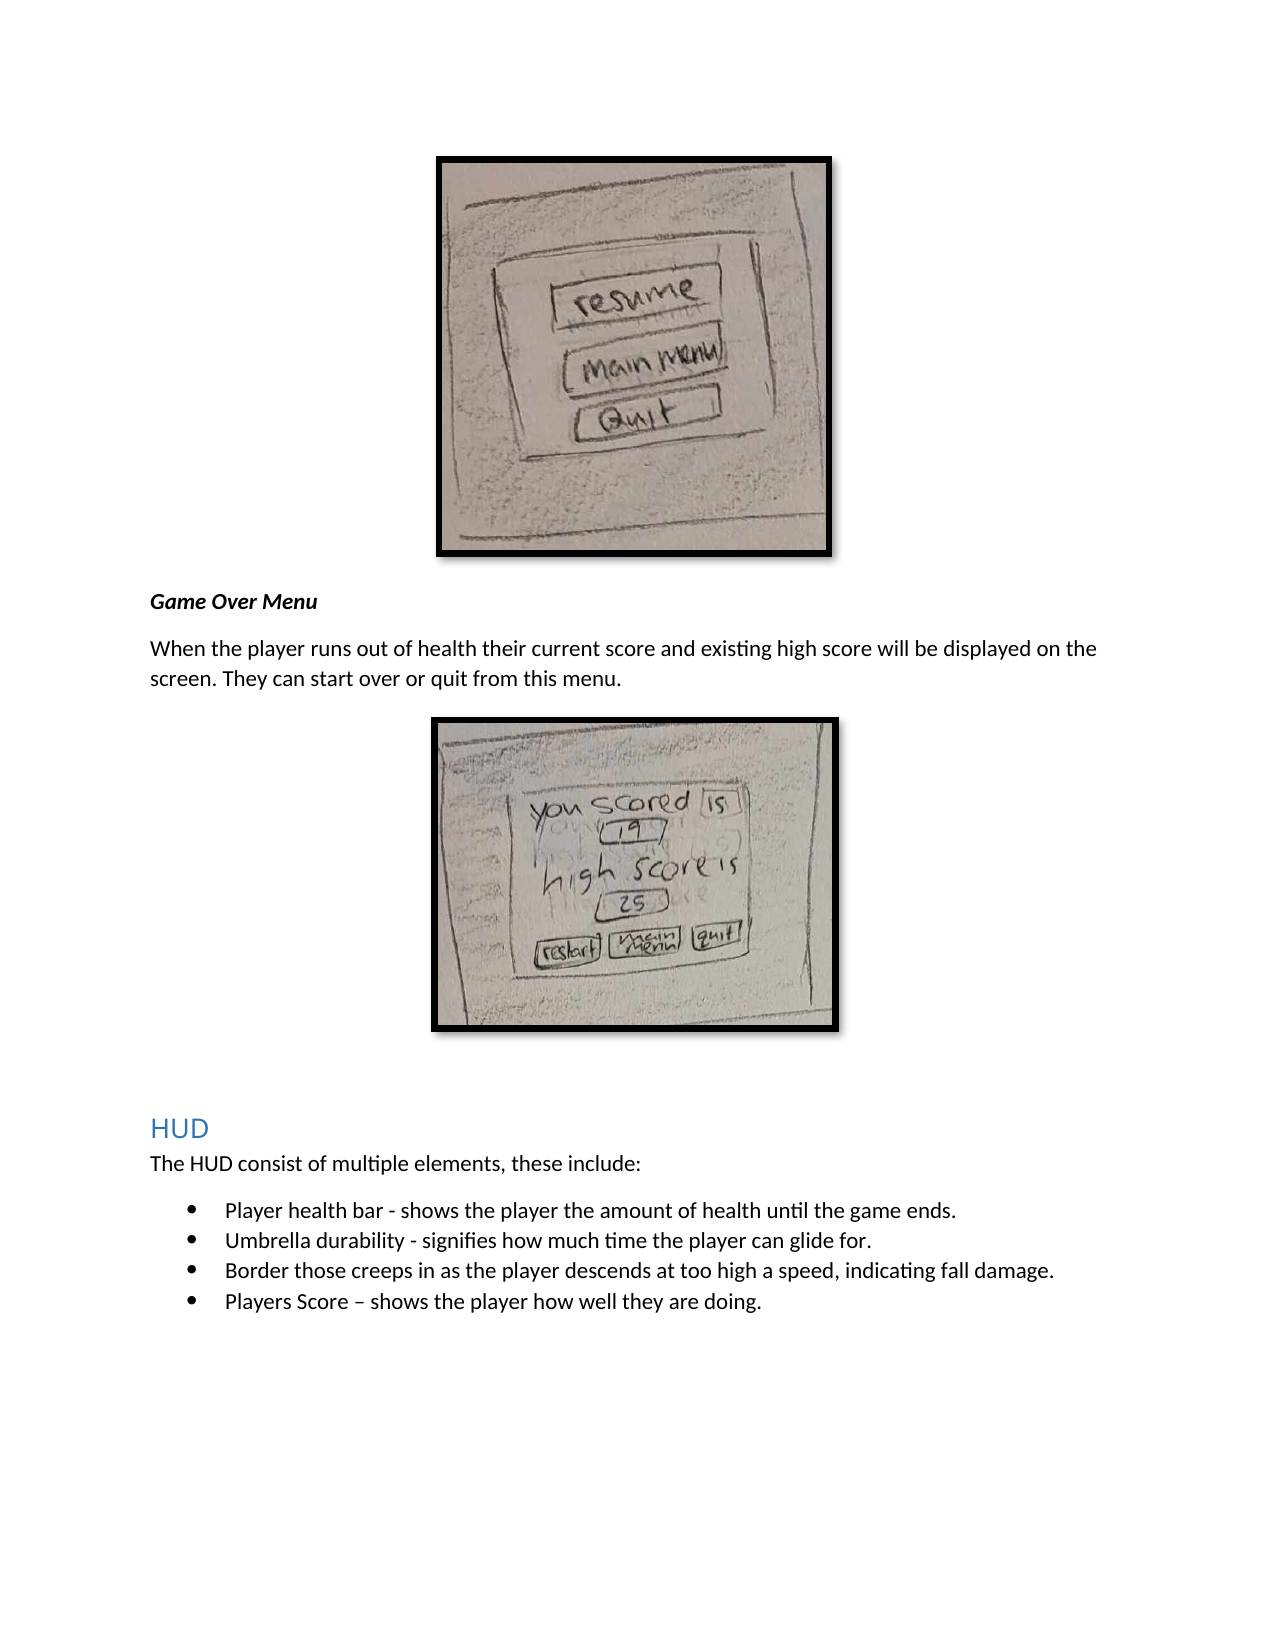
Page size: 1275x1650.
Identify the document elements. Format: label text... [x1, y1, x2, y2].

subtitle HUD [150, 1109, 1125, 1146]
list Border those creeps in as the player descends at too high a speed, indicating fall damage. [187, 1257, 1125, 1285]
text When the player runs out of health their current score and existing high score will be displayed on the screen. They can start over or quit from this menu. [150, 634, 1125, 692]
list Player health bar - shows the player the amount of health until the game ends. [187, 1196, 1125, 1224]
list Umbrella durability - signifies how much time the player can glide for. [187, 1226, 1125, 1254]
list Players Score – shows the player how well they are doing. [187, 1287, 1125, 1315]
text The HUD consist of multiple elements, these include: [150, 1149, 1125, 1177]
text Game Over Menu [150, 587, 1125, 615]
